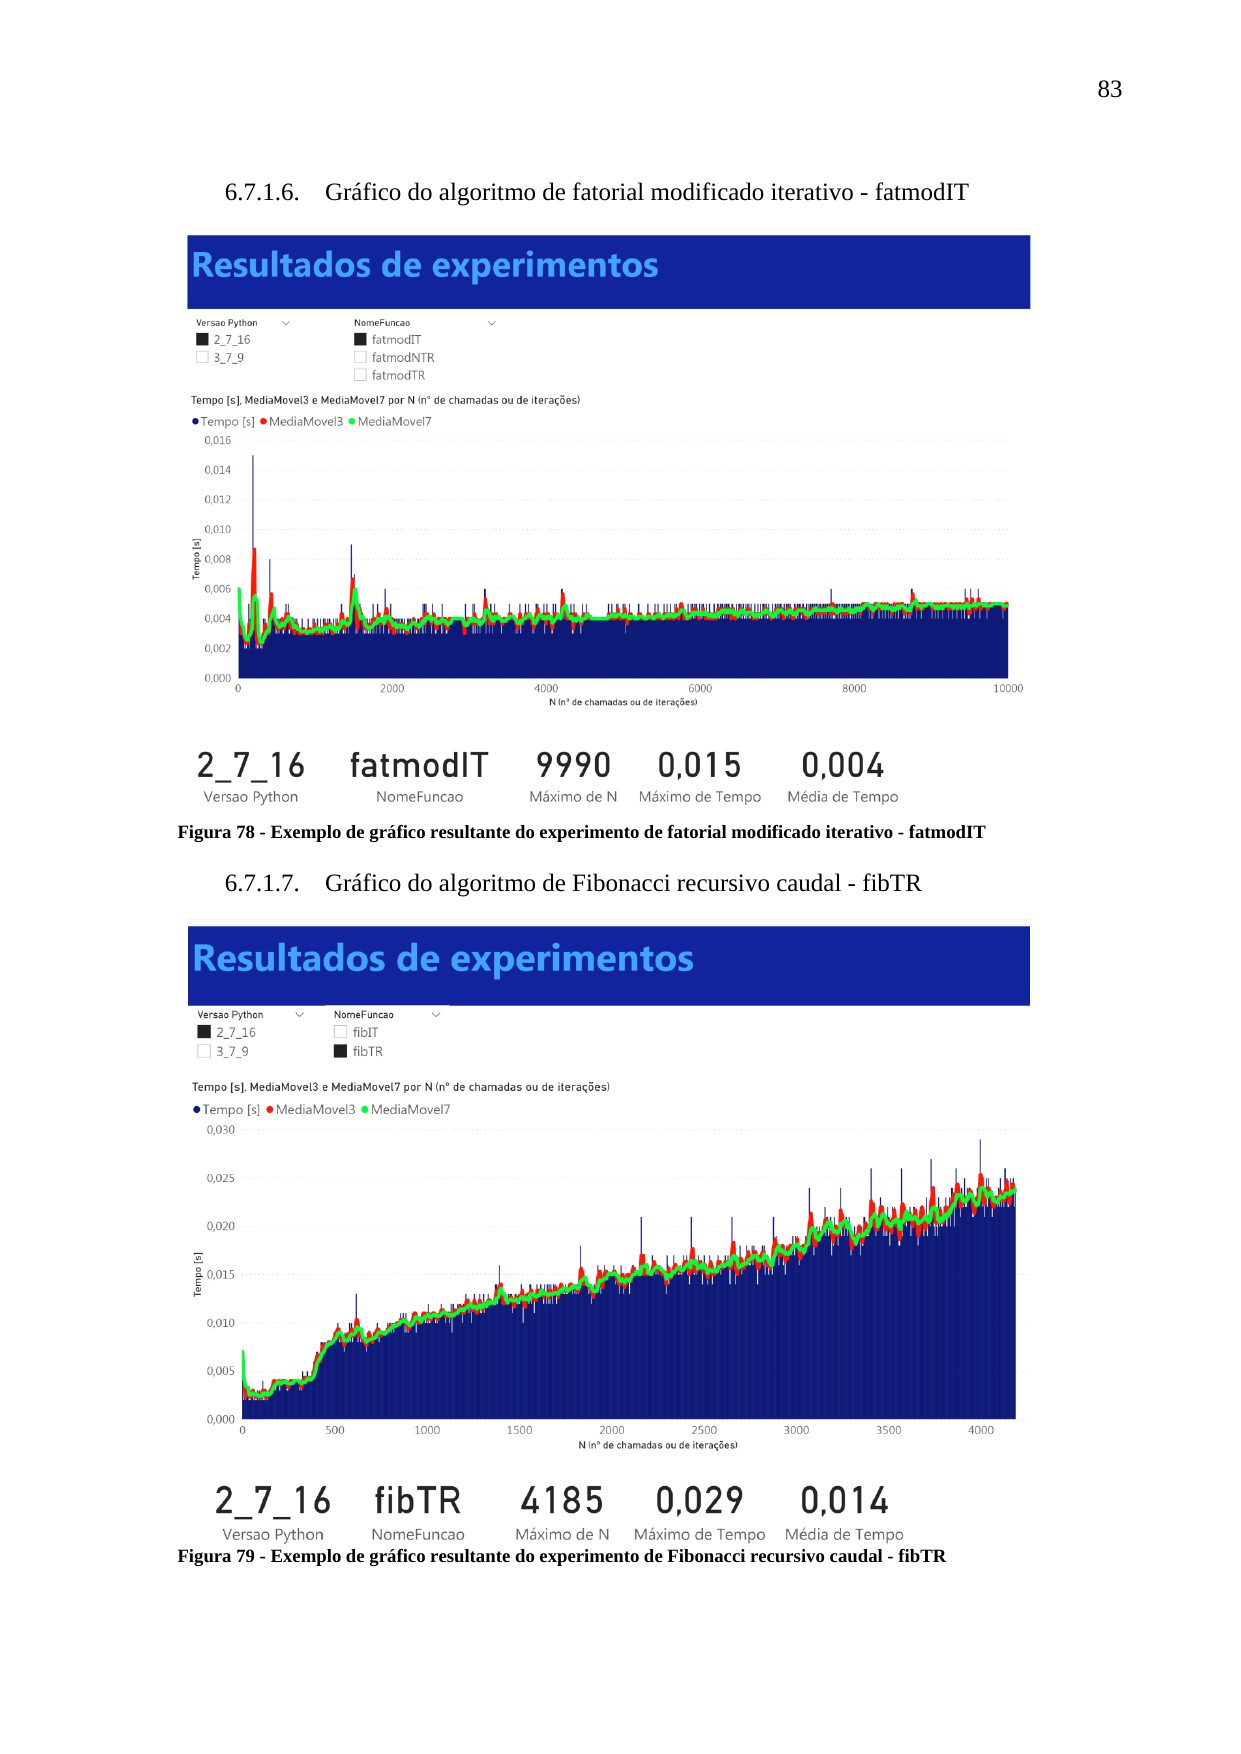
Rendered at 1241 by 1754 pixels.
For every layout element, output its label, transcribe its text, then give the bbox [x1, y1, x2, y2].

text Gráfico do algoritmo de fatorial modificado iterativo - fatmodIT [224, 177, 1122, 206]
text Gráfico do algoritmo de Fibonacci recursivo caudal - fibTR [224, 868, 1122, 897]
text Figura 79 - Exemplo de gráfico resultante do experimento de Fibonacci recursivo caudal - fibTR [177, 1544, 1122, 1566]
picture [177, 218, 1031, 807]
text Figura 78 - Exemplo de gráfico resultante do experimento de fatorial modificado iterativo - fatmodIT [177, 821, 1122, 843]
picture [177, 909, 1030, 1545]
